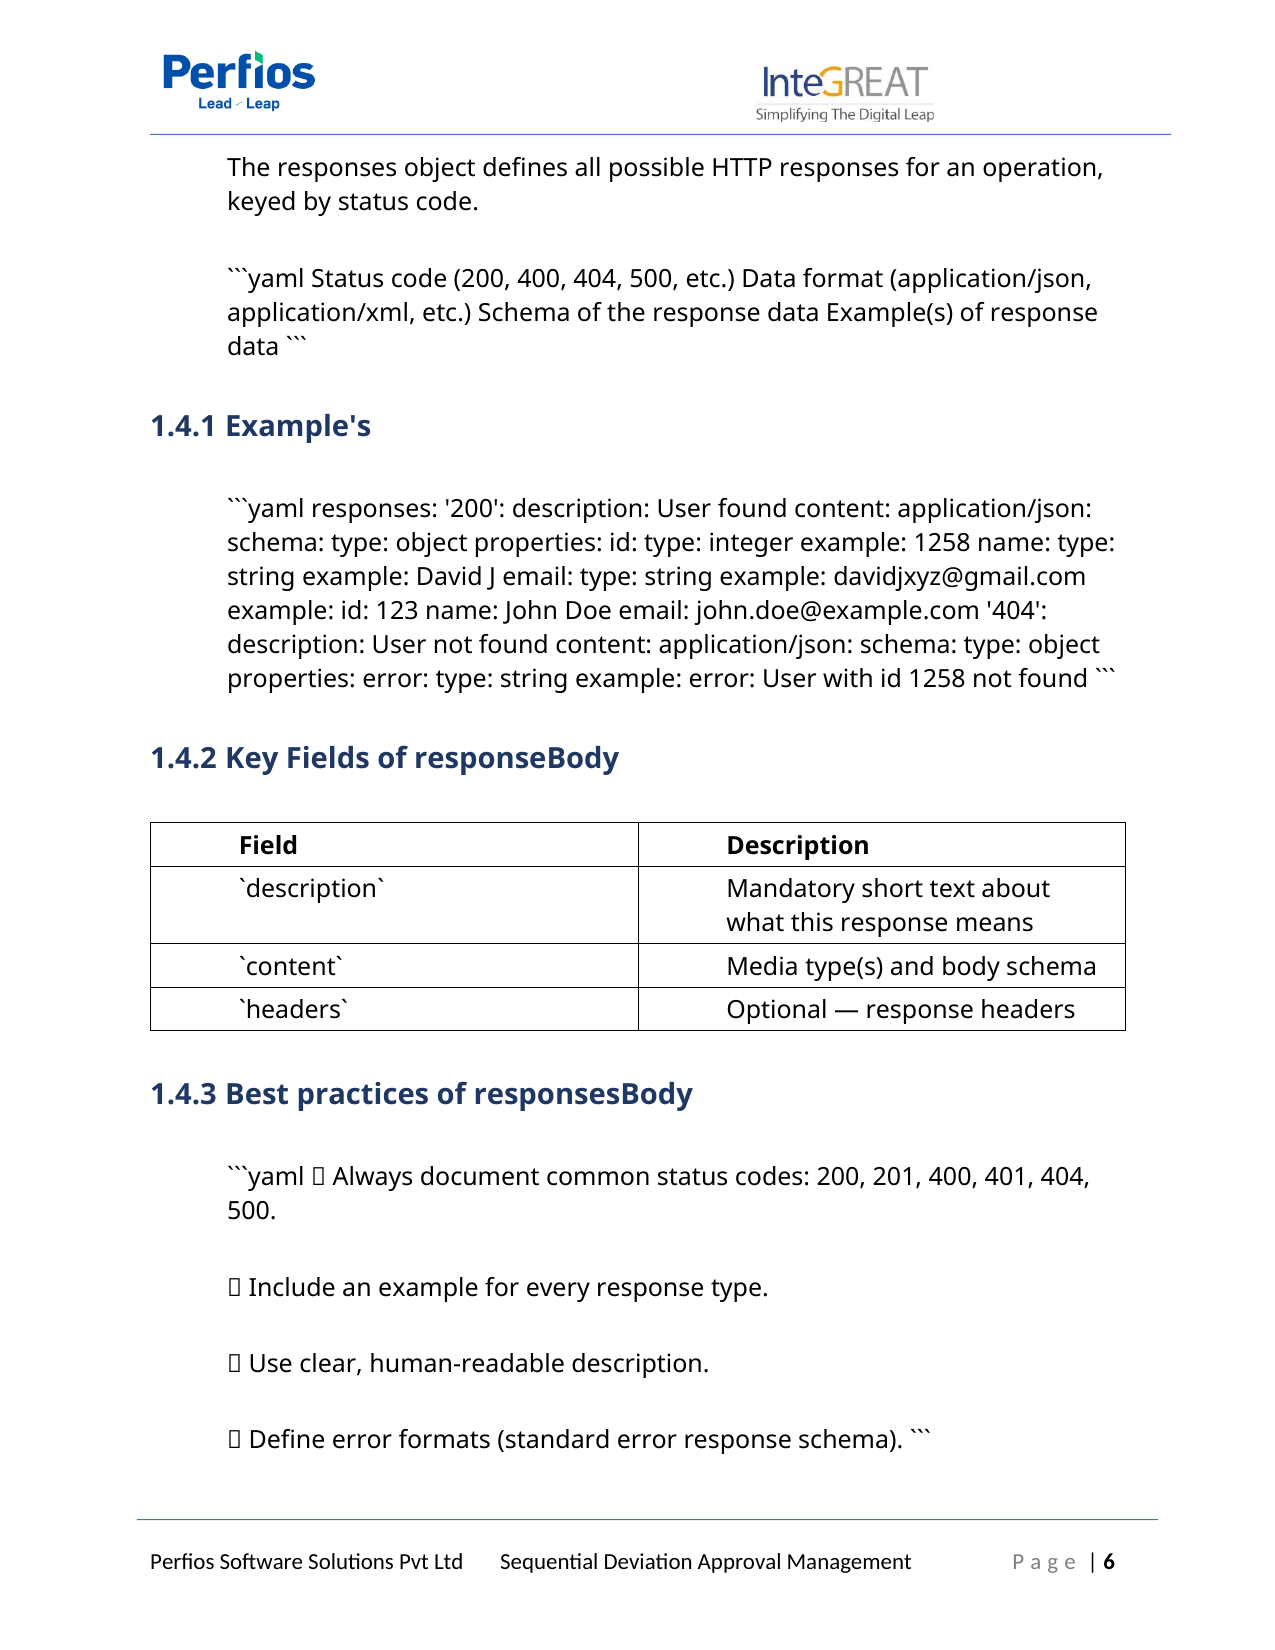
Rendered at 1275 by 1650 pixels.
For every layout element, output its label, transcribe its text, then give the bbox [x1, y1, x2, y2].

text The responses object defines all possible HTTP responses for an operation, keyed by status code. [227, 150, 1125, 218]
text ✅ Use clear, human-readable description. [227, 1346, 1125, 1380]
table_cell `content` [151, 944, 638, 987]
table_cell `headers` [151, 988, 638, 1030]
text ```yaml responses: '200': description: User found content: application/json: schema: type: object properties: id: type: integer example: 1258 name: type: string example: David J email: type: string example: davidjxyz@gmail.com example: id: 123 name: John Doe email: john.doe@example.com '404': description: User not found content: application/json: schema: type: object properties: error: type: string example: error: User with id 1258 not found ``` [227, 490, 1125, 695]
text ✅ Include an example for every response type. [227, 1269, 1125, 1303]
subtitle Example's [150, 405, 1125, 445]
table_cell Media type(s) and body schema [639, 944, 1125, 987]
table_cell `description` [151, 867, 638, 943]
text ✅ Define error formats (standard error response schema). ``` [227, 1422, 1125, 1456]
table_cell Optional — response headers [639, 988, 1125, 1030]
table_header Field [151, 823, 638, 866]
text ```yaml Status code (200, 400, 404, 500, etc.) Data format (application/json, application/xml, etc.) Schema of the response data Example(s) of response data ``` [227, 261, 1125, 363]
subtitle Key Fields of responseBody [150, 737, 1125, 777]
table_cell Mandatory short text about what this response means [639, 867, 1125, 943]
table_header Description [639, 823, 1125, 866]
text ```yaml ✅ Always document common status codes: 200, 201, 400, 401, 404, 500. [227, 1159, 1125, 1227]
subtitle Best practices of responsesBody [150, 1073, 1125, 1113]
